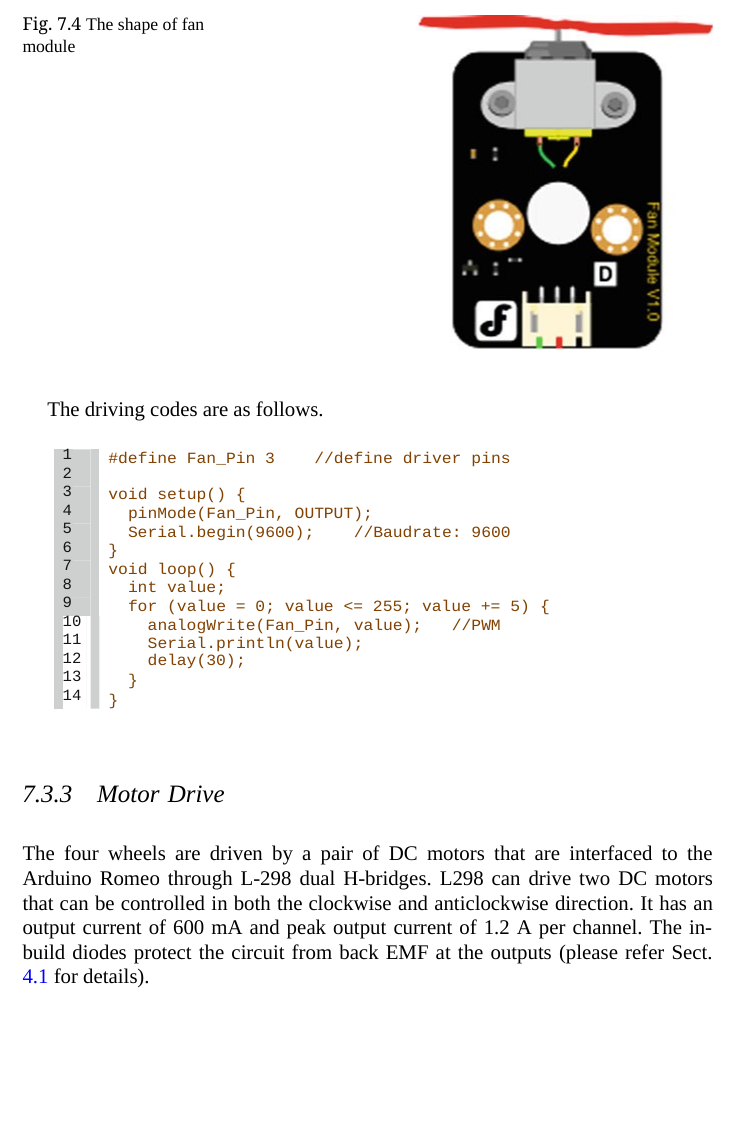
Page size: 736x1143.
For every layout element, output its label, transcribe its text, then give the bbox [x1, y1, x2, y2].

text } [108, 543, 735, 561]
subtitle Motor Drive [22, 779, 735, 808]
text delay(30); [147, 654, 735, 669]
text The four wheels are driven by a pair of DC motors that are interfaced to the Arduino Romeo through L-298 dual H-bridges. L298 can drive two DC motors that can be controlled in both the clockwise and anticlockwise direction. It has an output current of 600 mA and peak output current of 1.2 A per channel. The in-build diodes protect the circuit from back EMF at the outputs (please refer Sect. 4.1 for details). [22, 841, 713, 988]
text #define Fan_Pin 3 //define driver pins void setup() { [108, 431, 511, 504]
text } } [108, 672, 735, 710]
text for (value = 0; value <= 255; value += 5) { analogWrite(Fan_Pin, value); //PWM Serial.println(value); [128, 598, 550, 653]
picture [417, 15, 714, 350]
text void loop() { int value; [108, 561, 238, 598]
text Fig. 7.4 The shape of fan module [22, 11, 250, 56]
text pinMode(Fan_Pin, OUTPUT); Serial.begin(9600); //Baudrate: 9600 [128, 506, 511, 542]
text The driving codes are as follows. [47, 397, 735, 421]
